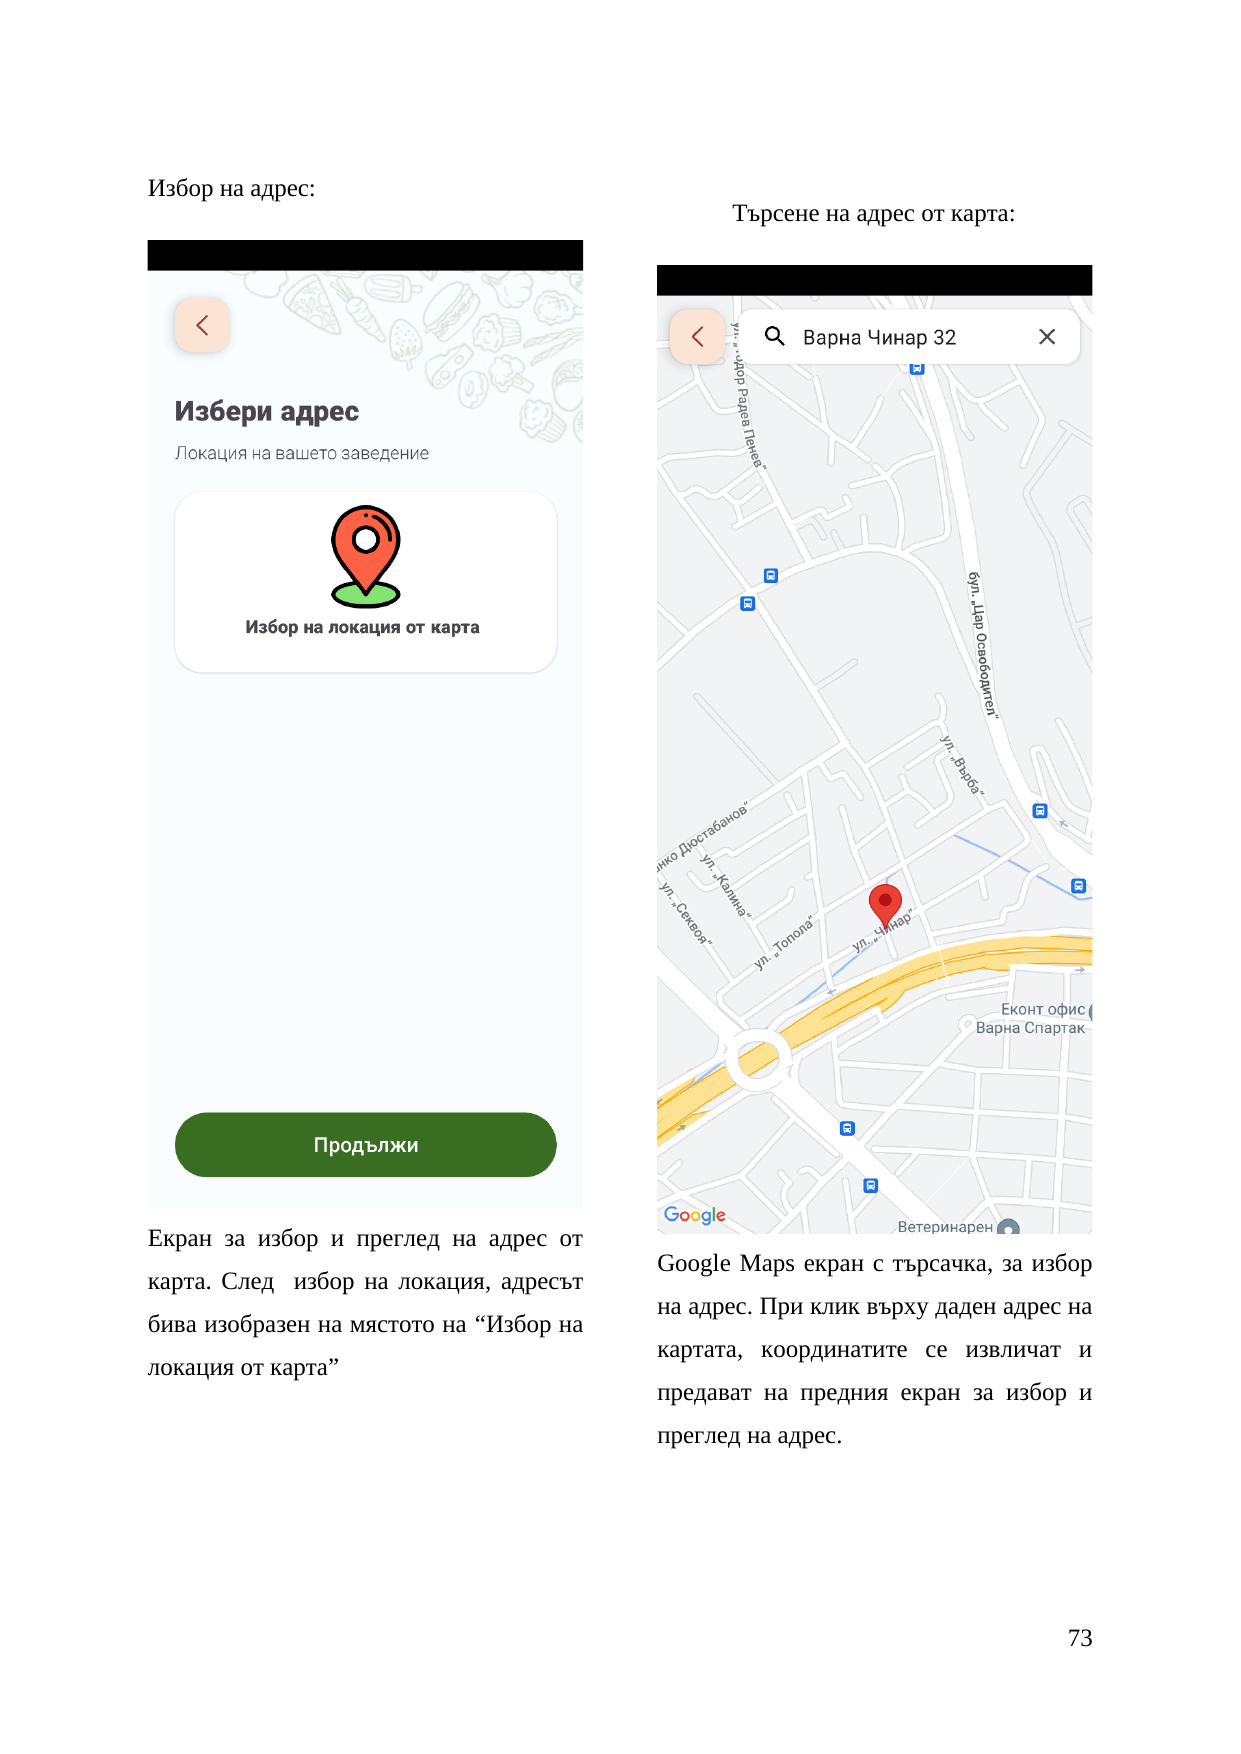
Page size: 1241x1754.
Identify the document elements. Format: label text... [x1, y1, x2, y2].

picture [147, 240, 584, 1209]
text Избор на адрес: [148, 173, 583, 201]
text Google Maps екран с търсачка, за избор на адрес. При клик върху даден адрес на картата, координатите се извличат и предават на предния екран за избор и преглед на адрес. [657, 1234, 1093, 1449]
picture [657, 265, 1093, 1234]
text Екран за избор и преглед на адрес от карта. След избор на локация, адресът бива изобразен на мястото на “Избор на локация от карта”Търсене на адрес от карта: [148, 1209, 583, 1381]
